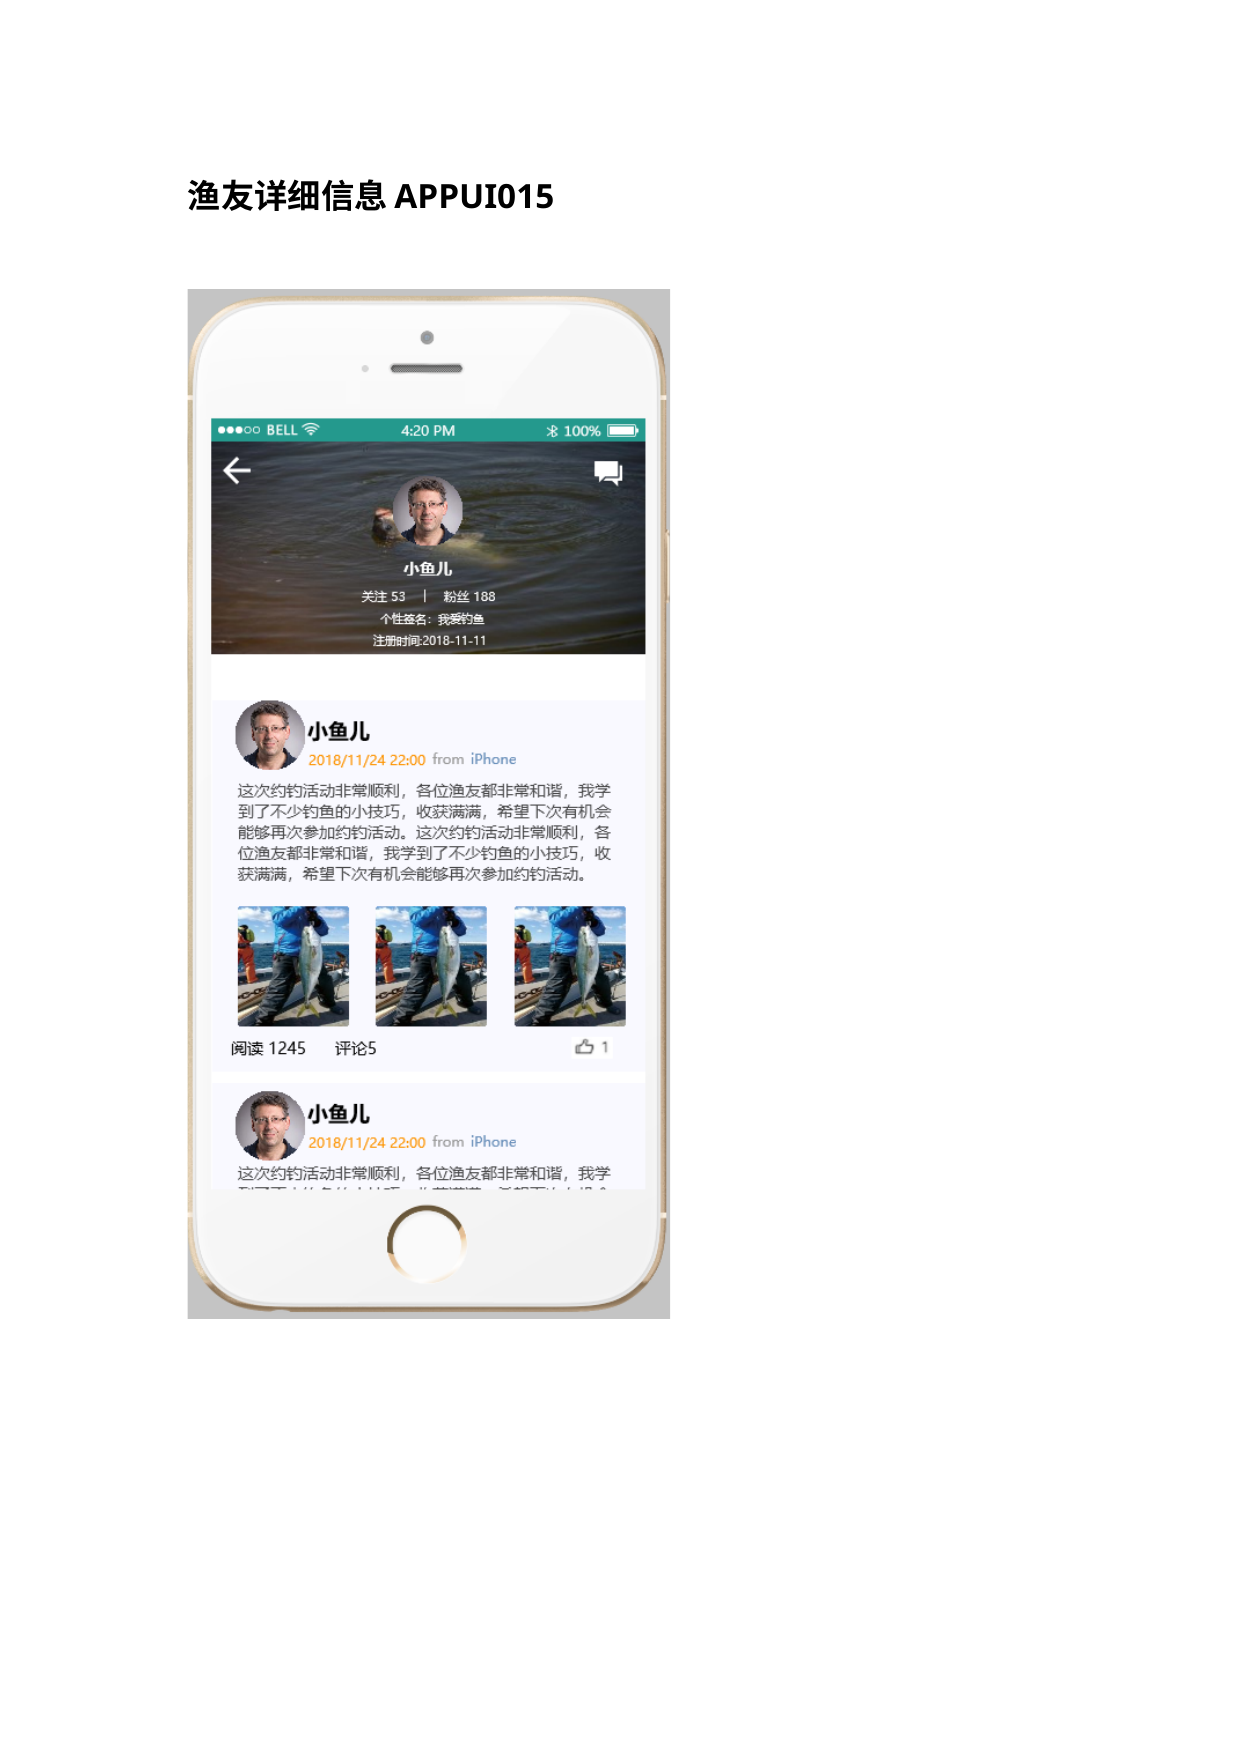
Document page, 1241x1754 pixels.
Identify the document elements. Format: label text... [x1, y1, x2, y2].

subtitle 渔友详细信息APPUI015 [187, 162, 1053, 227]
picture [187, 289, 671, 1319]
